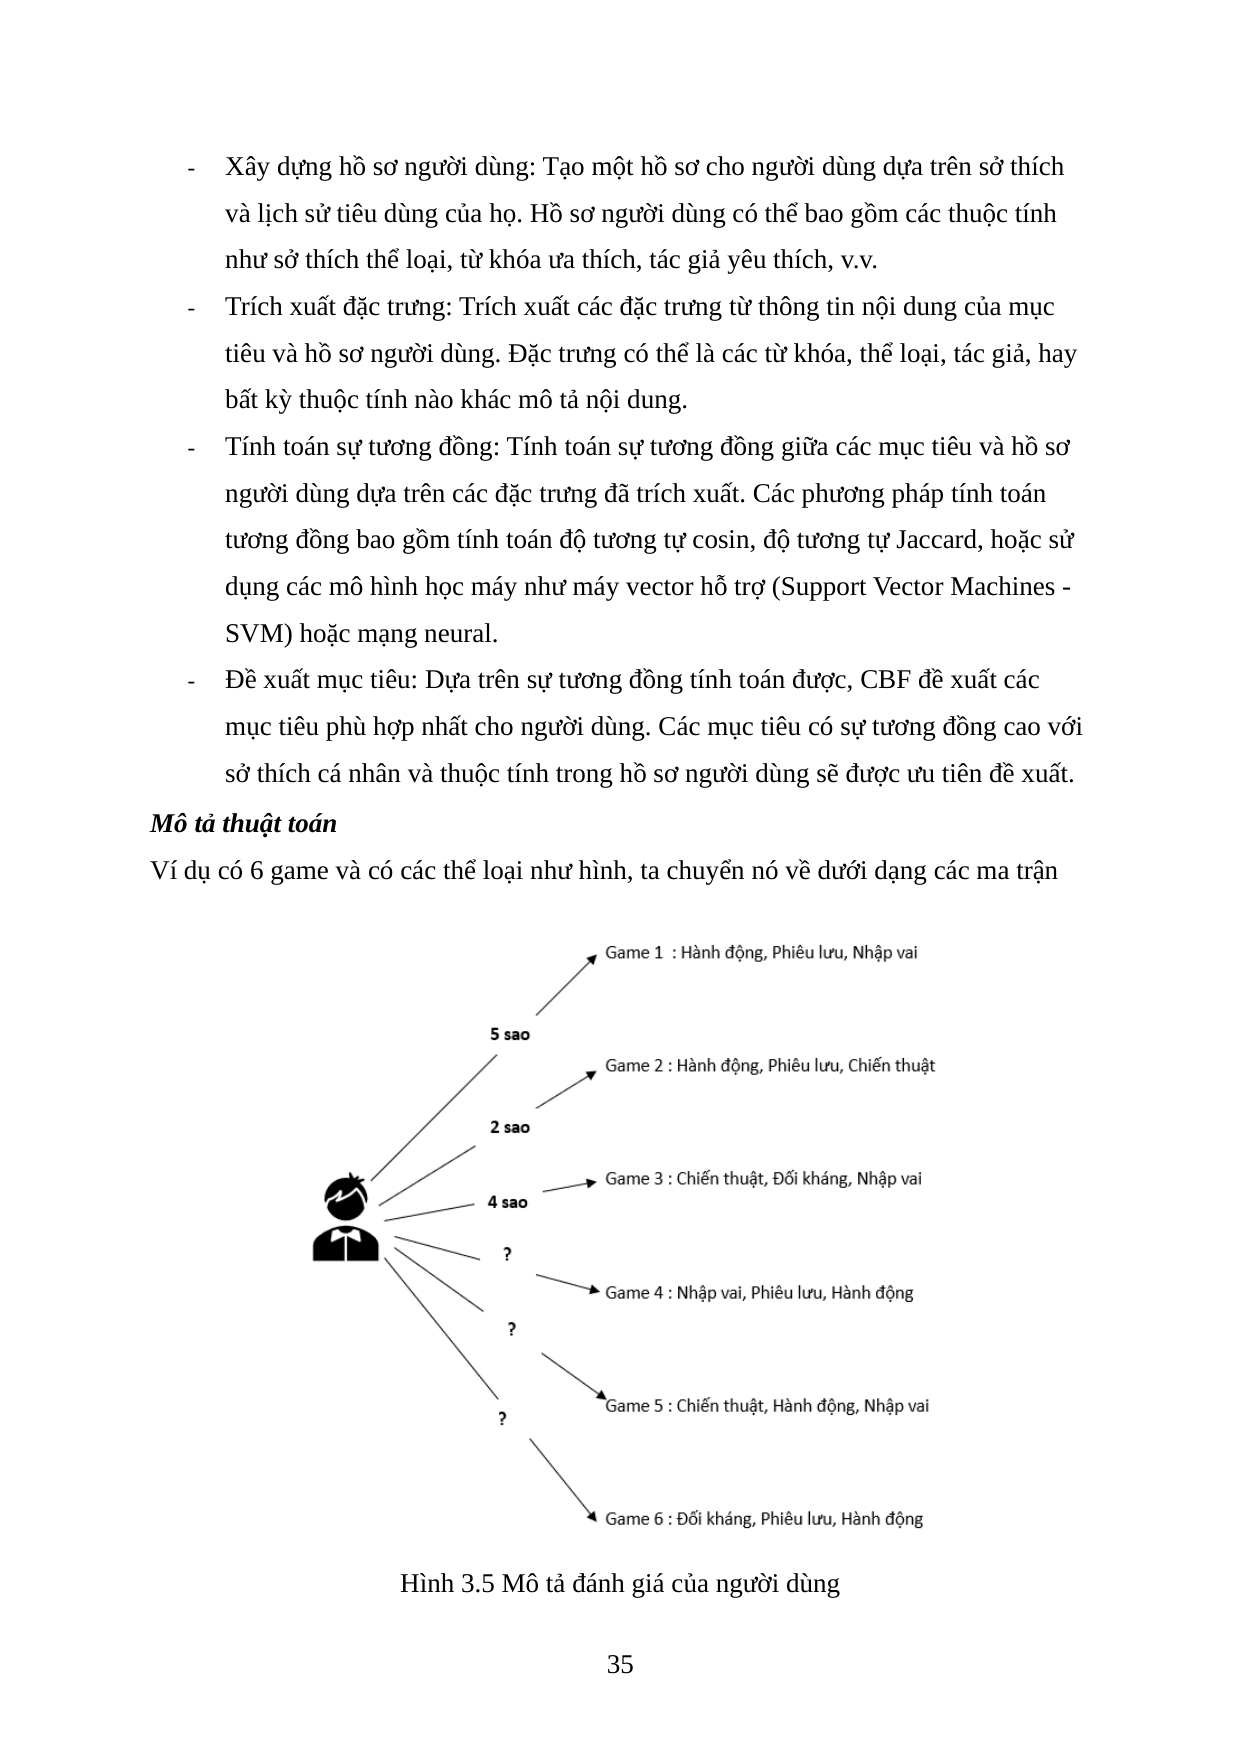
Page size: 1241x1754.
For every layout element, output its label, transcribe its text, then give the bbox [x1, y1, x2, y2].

list Tính toán sự tương đồng: Tính toán sự tương đồng giữa các mục tiêu và hồ sơ người dùng dựa trên các đặc trưng đã trích xuất. Các phương pháp tính toán tương đồng bao gồm tính toán độ tương tự cosin, độ tương tự Jaccard, hoặc sử dụng các mô hình học máy như máy vector hỗ trợ (Support Vector Machines - SVM) hoặc mạng neural. [187, 430, 1090, 648]
subtitle Mô tả thuật toán [150, 807, 1090, 839]
list Đề xuất mục tiêu: Dựa trên sự tương đồng tính toán được, CBF đề xuất các mục tiêu phù hợp nhất cho người dùng. Các mục tiêu có sự tương đồng cao với sở thích cá nhân và thuộc tính trong hồ sơ người dùng sẽ được ưu tiên đề xuất. [187, 663, 1090, 788]
list Trích xuất đặc trưng: Trích xuất các đặc trưng từ thông tin nội dung của mục tiêu và hồ sơ người dùng. Đặc trưng có thể là các từ khóa, thể loại, tác giả, hay bất kỳ thuộc tính nào khác mô tả nội dung. [187, 290, 1090, 414]
text Ví dụ có 6 game và có các thể loại như hình, ta chuyển nó về dưới dạng các ma trận [150, 854, 1090, 885]
text Hình 3.5 Mô tả đánh giá của người dùng [150, 1568, 1090, 1599]
picture [300, 917, 941, 1536]
list Xây dựng hồ sơ người dùng: Tạo một hồ sơ cho người dùng dựa trên sở thích và lịch sử tiêu dùng của họ. Hồ sơ người dùng có thể bao gồm các thuộc tính như sở thích thể loại, từ khóa ưa thích, tác giả yêu thích, v.v. [187, 150, 1090, 274]
